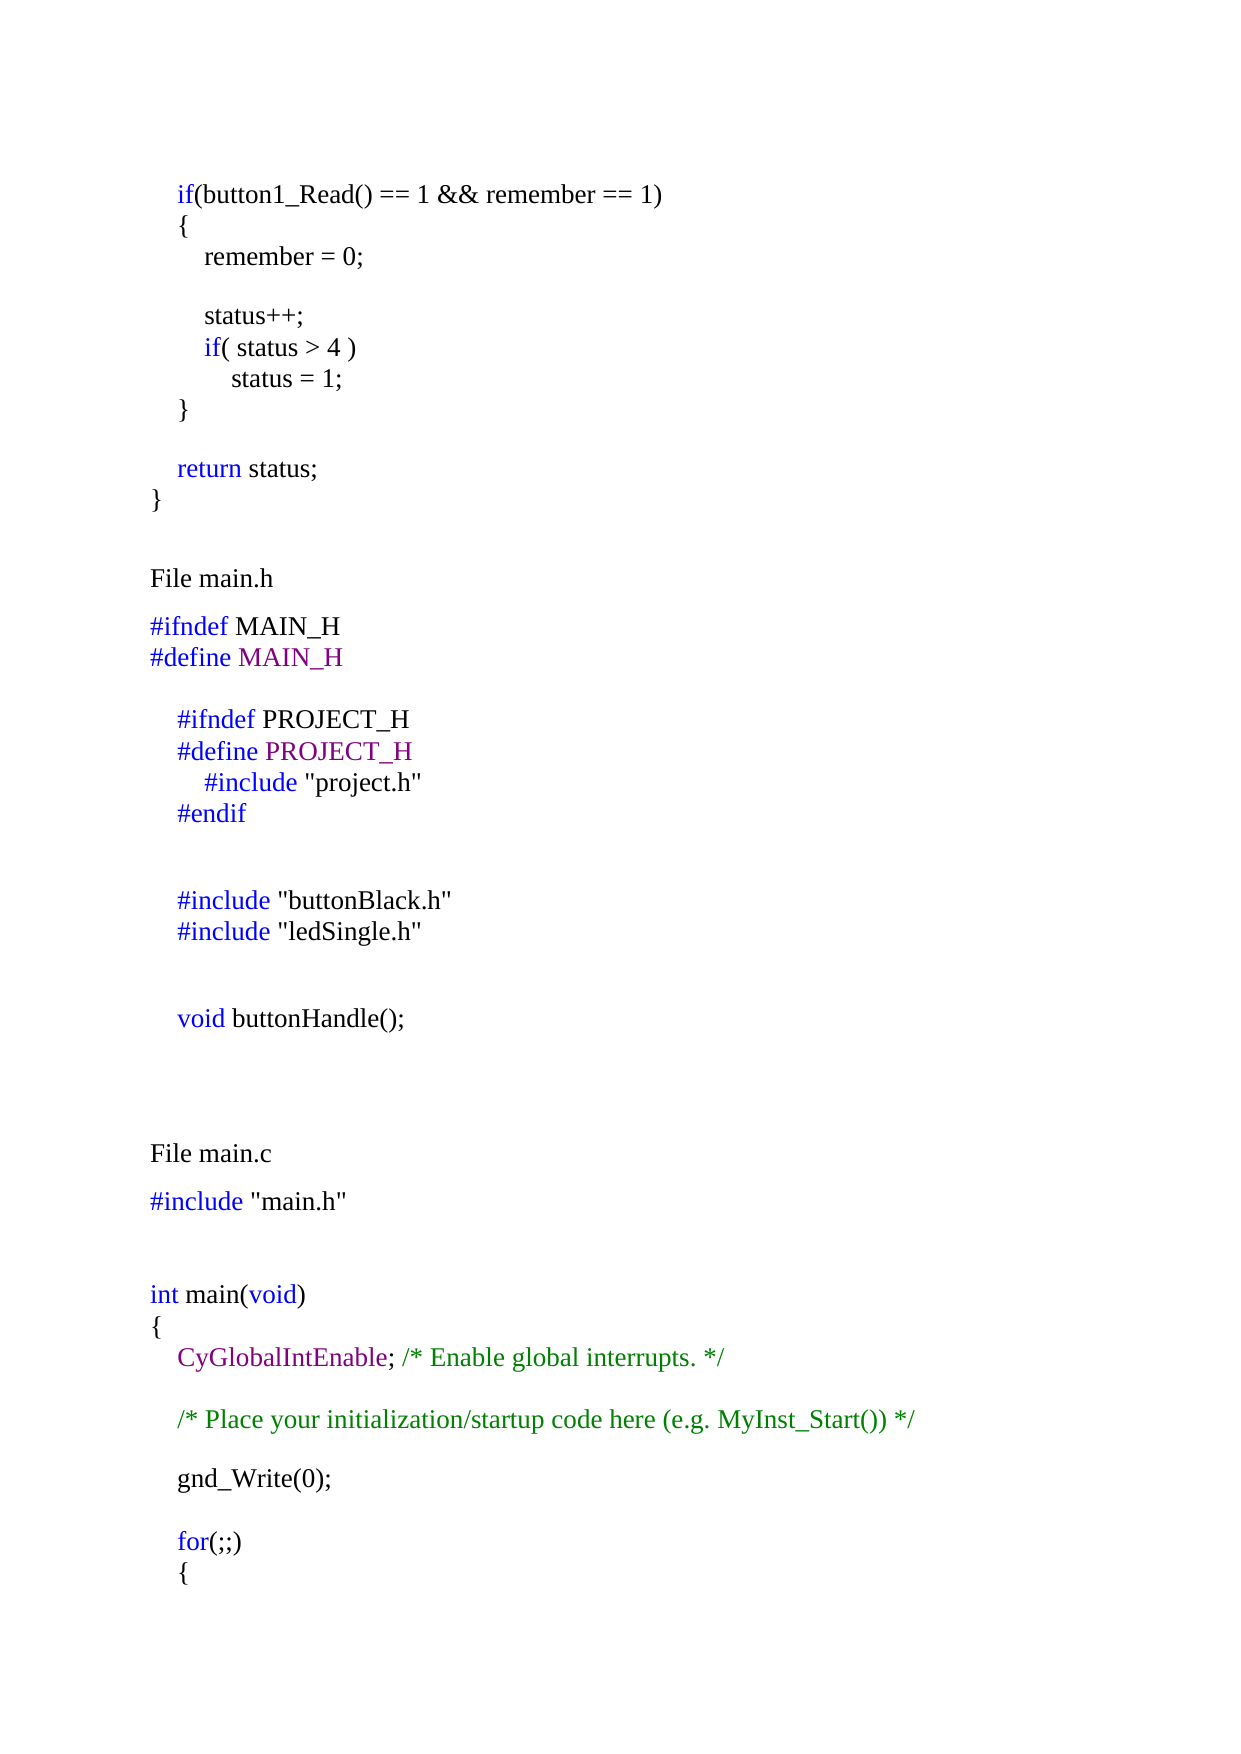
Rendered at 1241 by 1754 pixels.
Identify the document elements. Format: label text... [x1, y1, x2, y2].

text int main(void) [150, 1279, 1090, 1310]
text { [150, 1556, 1090, 1587]
text gnd_Write(0); [150, 1462, 1090, 1493]
text /* Place your initialization/startup code here (e.g. MyInst_Start()) */ [150, 1403, 1090, 1434]
text } [150, 393, 1090, 424]
text } [150, 483, 1090, 514]
text { [150, 209, 1090, 240]
text status = 1; [150, 362, 1090, 393]
text #include "ledSingle.h" [150, 915, 1090, 946]
text #include "main.h" [150, 1185, 1090, 1216]
text #include "project.h" [150, 766, 1090, 797]
text remember = 0; [150, 240, 1090, 271]
text File main.c [150, 1137, 1090, 1168]
text CyGlobalIntEnable; /* Enable global interrupts. */ [150, 1341, 1090, 1372]
text if( status > 4 ) [150, 331, 1090, 362]
text File main.h [150, 562, 1090, 593]
text #define MAIN_H [150, 641, 1090, 672]
text #ifndef PROJECT_H [150, 703, 1090, 734]
text status++; [150, 299, 1090, 331]
text #endif [150, 797, 1090, 828]
text #ifndef MAIN_H [150, 610, 1090, 641]
text #include "buttonBlack.h" [150, 884, 1090, 915]
text return status; [150, 452, 1090, 483]
text void buttonHandle(); [150, 1002, 1090, 1033]
text { [150, 1310, 1090, 1341]
text if(button1_Read() == 1 && remember == 1) [150, 178, 1090, 209]
text #define PROJECT_H [150, 734, 1090, 766]
text for(;;) [150, 1525, 1090, 1556]
